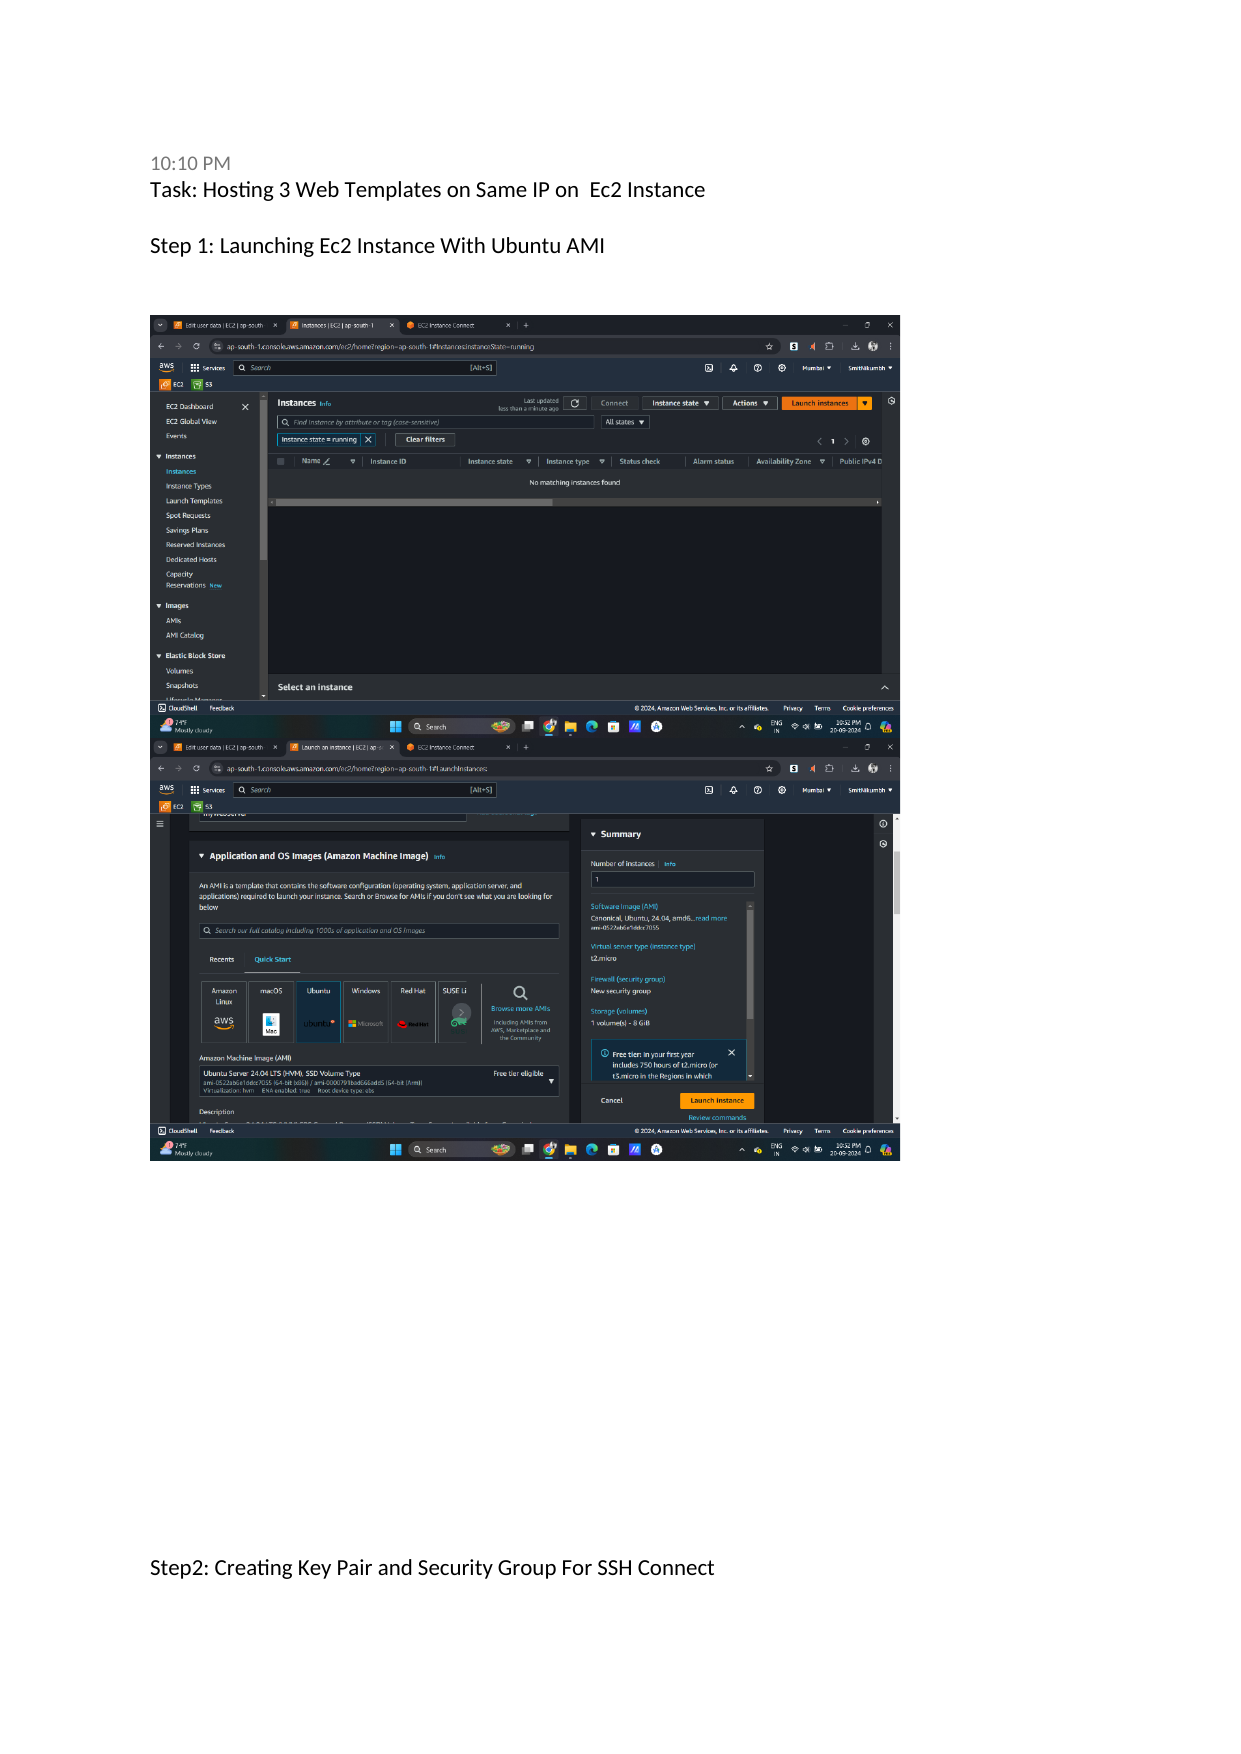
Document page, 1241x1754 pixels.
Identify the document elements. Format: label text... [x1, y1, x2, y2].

text Step 1: Launching Ec2 Instance With Ubuntu AMI [150, 231, 1090, 259]
picture [150, 315, 901, 1161]
text 10:10 PM [150, 150, 1090, 175]
text Task: Hosting 3 Web Templates on Same IP on Ec2 Instance [150, 175, 1090, 203]
text Step2: Creating Key Pair and Security Group For SSH Connect [150, 1553, 1090, 1581]
